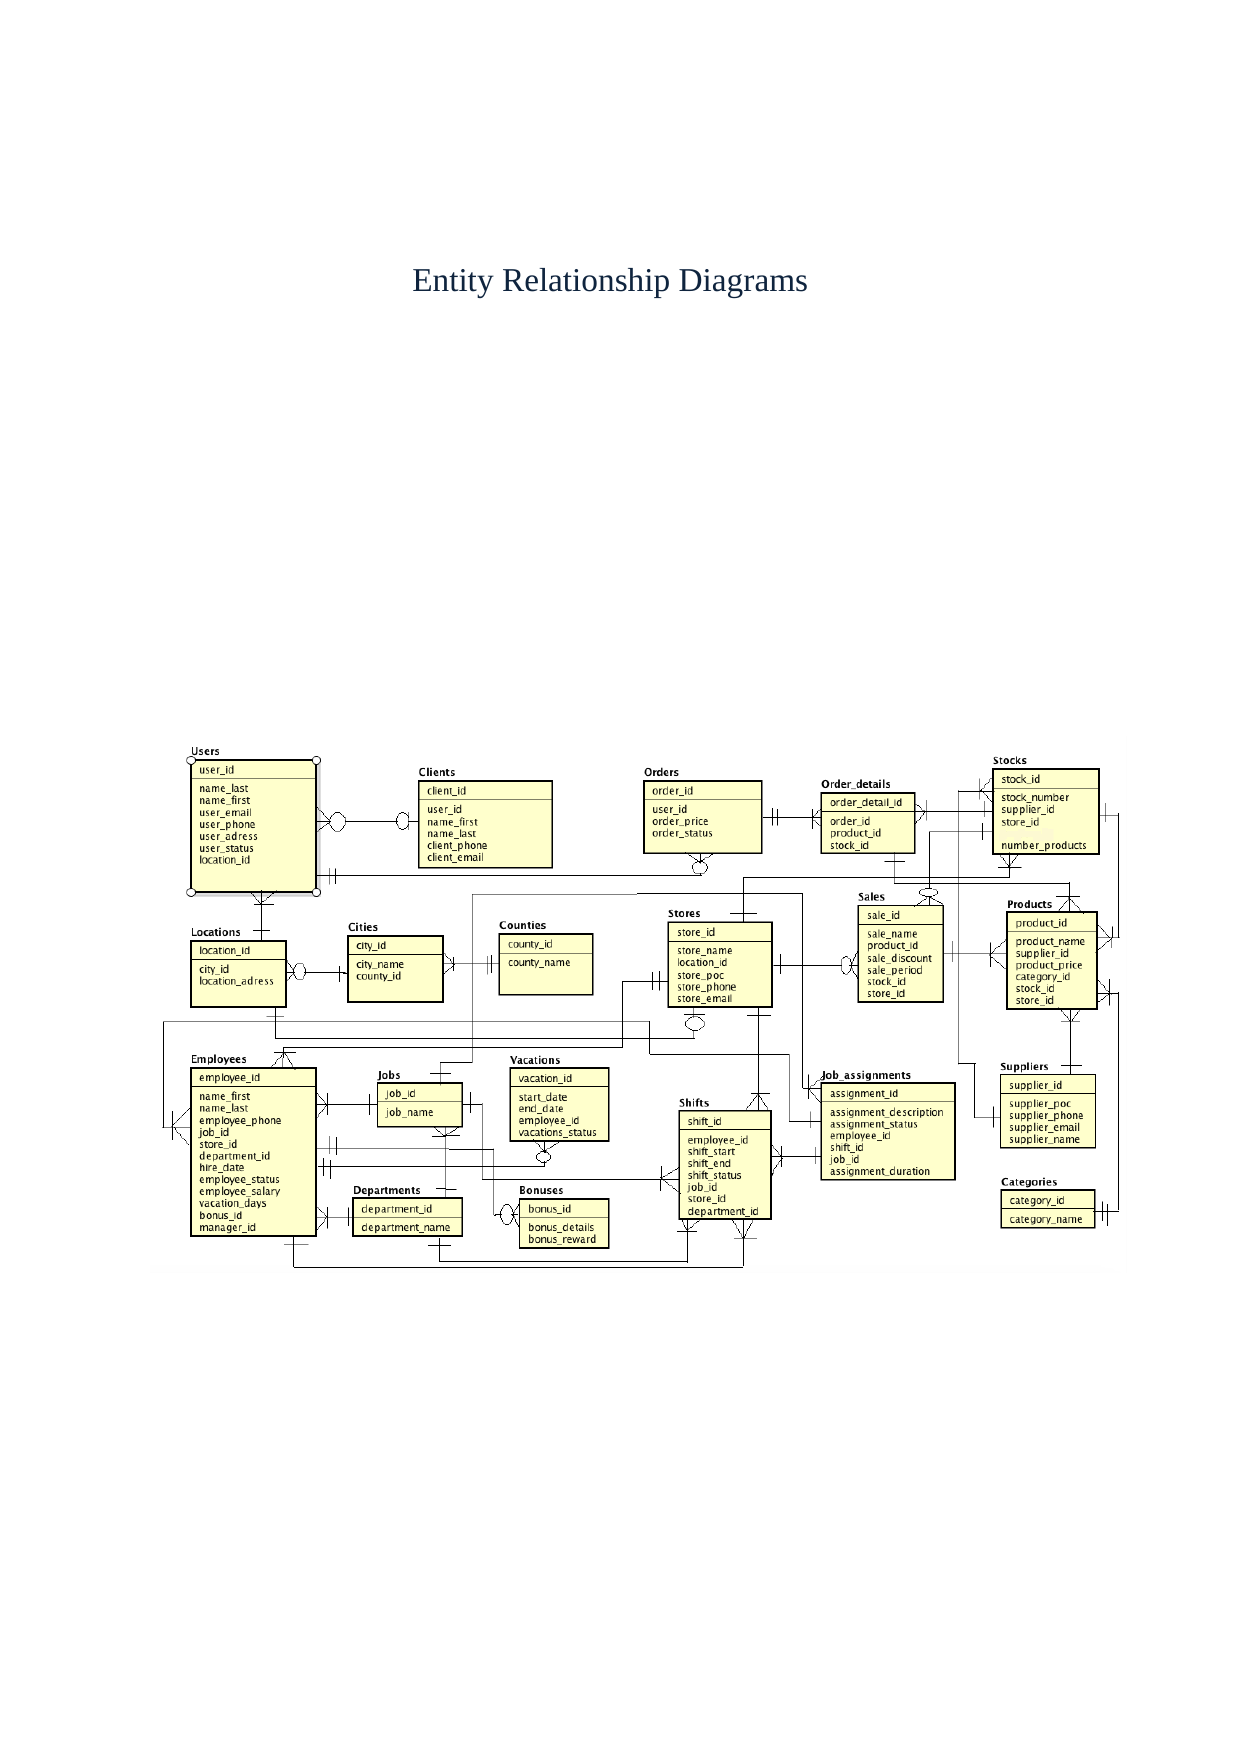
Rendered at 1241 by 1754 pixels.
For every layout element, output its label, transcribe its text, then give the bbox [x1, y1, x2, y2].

text Entity Relationship Diagrams [150, 260, 1090, 299]
picture [150, 736, 1127, 1276]
